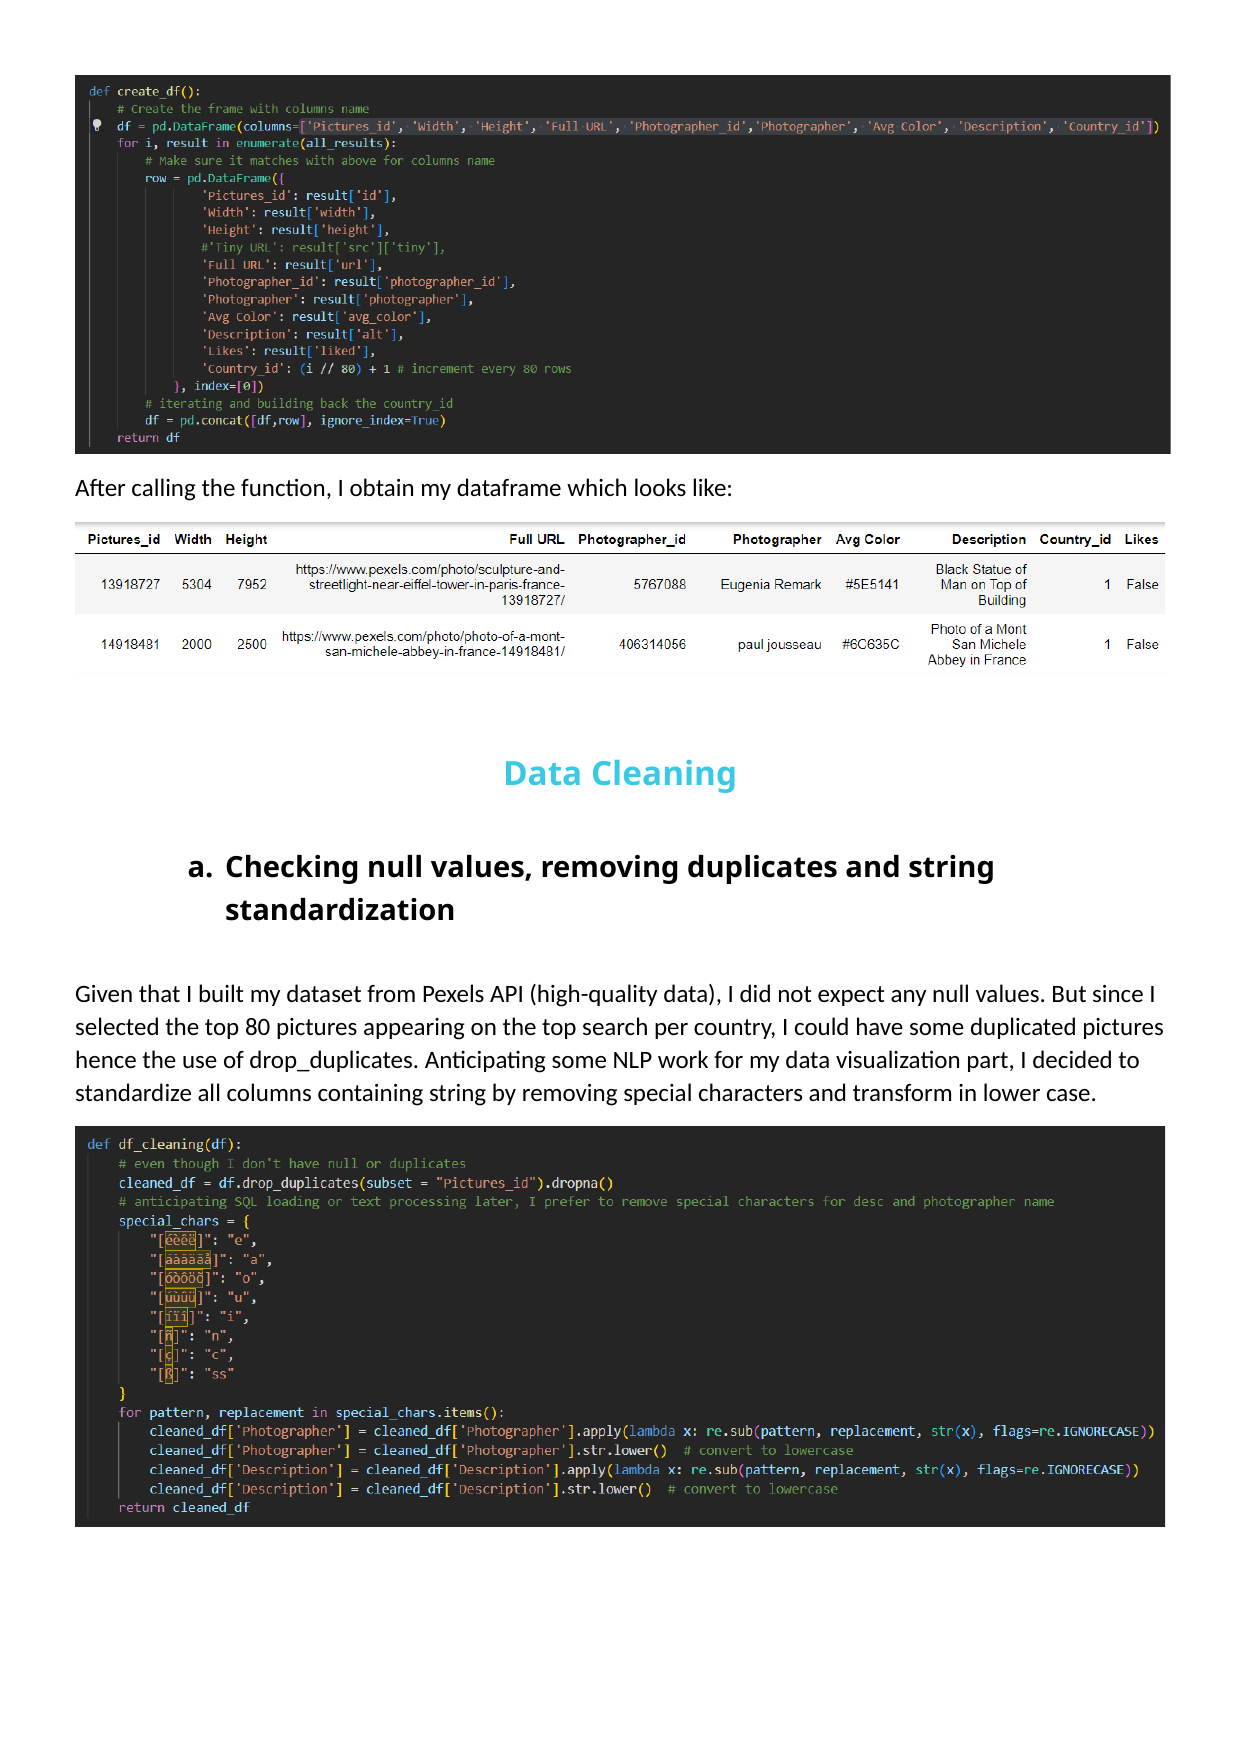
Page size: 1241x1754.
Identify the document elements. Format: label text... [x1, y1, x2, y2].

text Given that I built my dataset from Pexels API (high-quality data), I did not expect any null values. But since I selected the top 80 pictures appearing on the top search per country, I could have some duplicated pictures hence the use of drop_duplicates. Anticipating some NLP work for my data visualization part, I decided to standardize all columns containing string by removing special characters and transform in lower case. [75, 978, 1165, 1108]
picture [75, 522, 1166, 674]
subtitle Data Cleaning [75, 750, 1165, 796]
picture [75, 1126, 1166, 1527]
subtitle Checking null values, removing duplicates and string standardization [187, 846, 1165, 928]
text After calling the function, I obtain my dataframe which looks like: [75, 473, 1165, 503]
picture [75, 75, 1171, 454]
